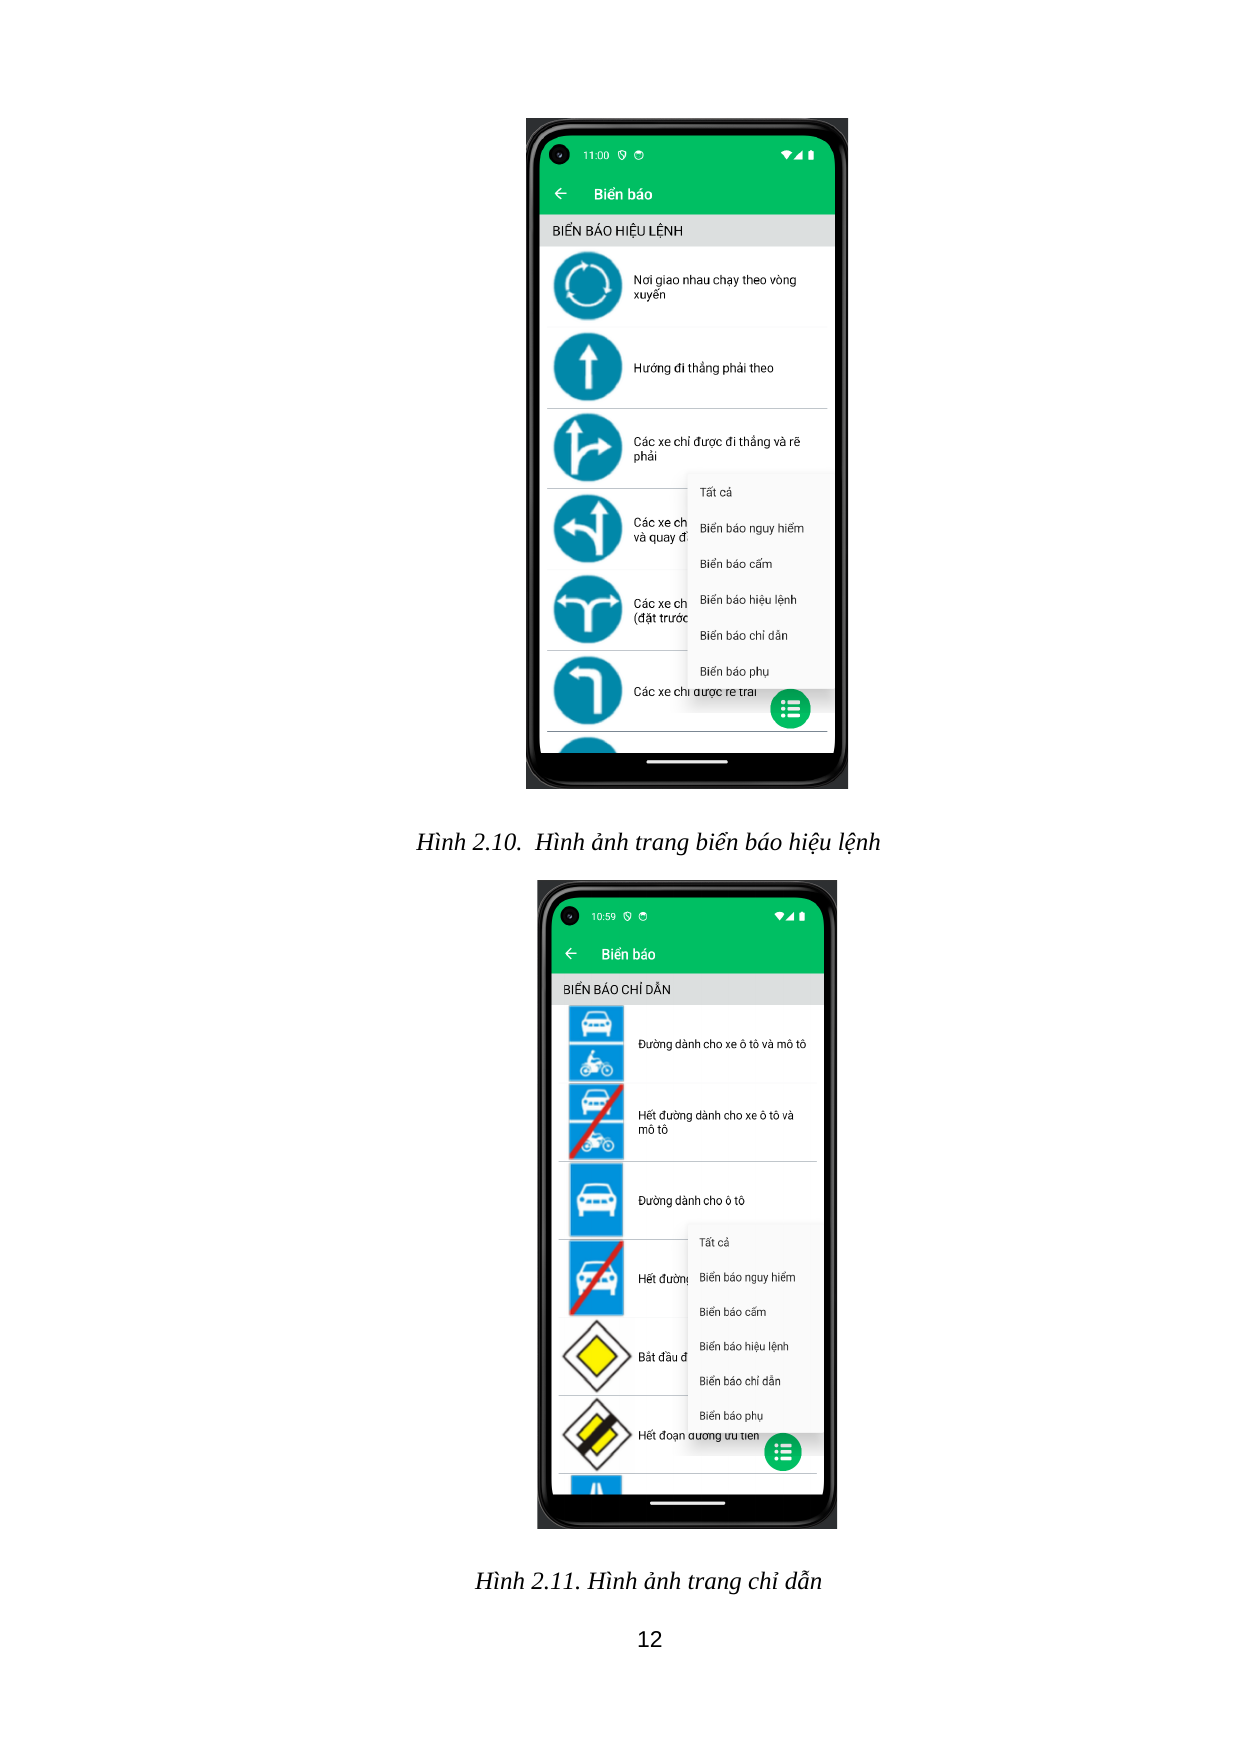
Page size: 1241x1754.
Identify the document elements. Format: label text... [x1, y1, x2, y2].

picture [526, 118, 849, 789]
picture [537, 880, 838, 1529]
